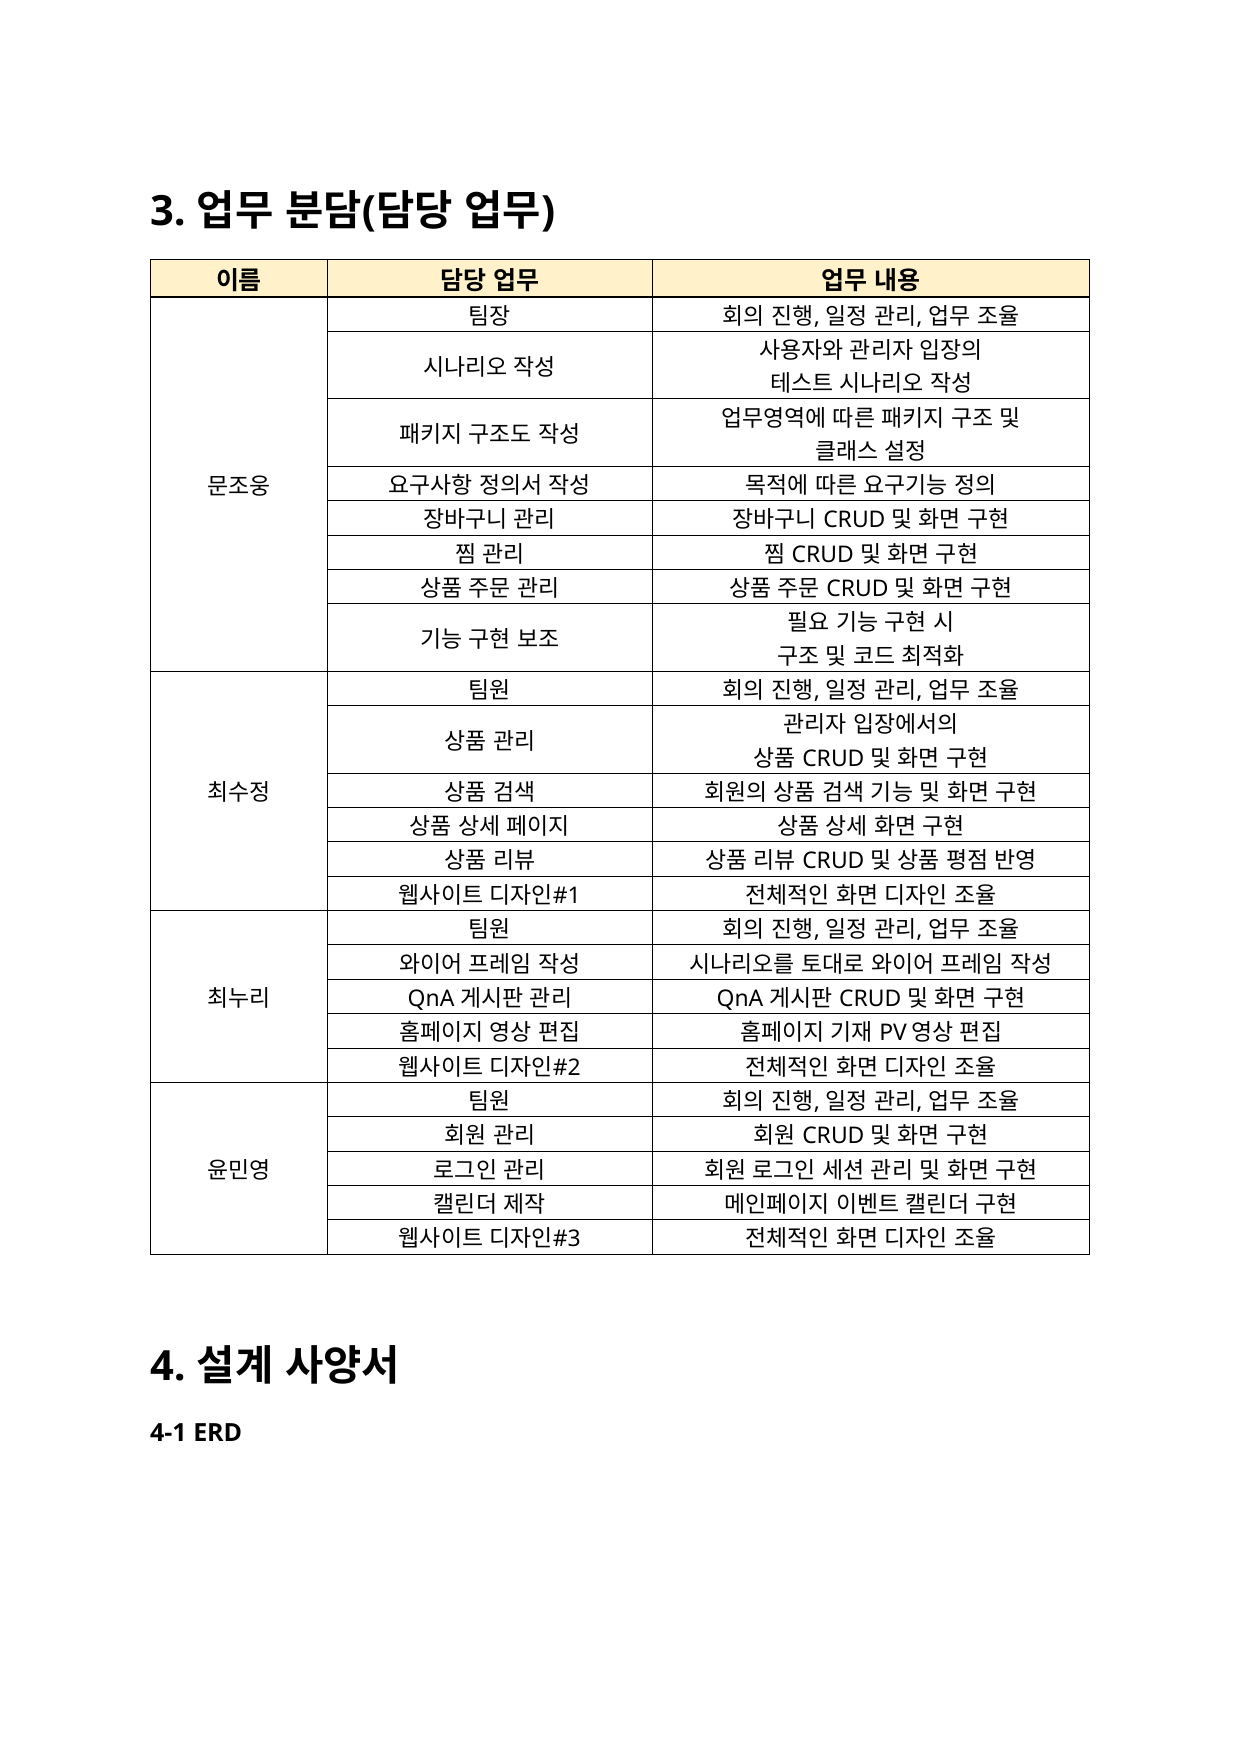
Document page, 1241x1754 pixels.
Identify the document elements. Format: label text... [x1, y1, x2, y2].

table_cell 장바구니 관리 [328, 501, 652, 534]
table_cell 로그인 관리 [328, 1152, 652, 1185]
table_cell 필요 기능 구현 시 구조 및 코드 최적화 [653, 604, 1089, 671]
table_cell 전체적인 화면 디자인 조율 [653, 1220, 1089, 1253]
table_cell 홈페이지 영상 편집 [328, 1014, 652, 1047]
table_cell 시나리오를 토대로 와이어 프레임 작성 [653, 945, 1089, 979]
text 4. 설계 사양서 [150, 1332, 1090, 1393]
table_cell 상품 검색 [328, 774, 652, 807]
table_cell 홈페이지 기재 PV영상 편집 [653, 1014, 1089, 1047]
table_cell 상품 주문 관리 [328, 570, 652, 603]
table_cell 장바구니 CRUD 및 화면 구현 [653, 501, 1089, 534]
table_cell 패키지 구조도 작성 [328, 399, 652, 466]
table_cell 팀장 [328, 298, 652, 331]
table_cell 최수정 [151, 672, 327, 910]
table_cell 팀원 [328, 1083, 652, 1116]
table_cell 회의 진행, 일정 관리, 업무 조율 [653, 1083, 1089, 1116]
table_cell 회의 진행, 일정 관리, 업무 조율 [653, 911, 1089, 944]
table_cell 웹사이트 디자인#1 [328, 877, 652, 910]
table_cell 회원의 상품 검색 기능 및 화면 구현 [653, 774, 1089, 807]
table_cell 사용자와 관리자 입장의 테스트 시나리오 작성 [653, 332, 1089, 398]
table_cell 회원 CRUD 및 화면 구현 [653, 1117, 1089, 1151]
table_cell 문조웅 [151, 298, 327, 671]
table_cell 웹사이트 디자인#3 [328, 1220, 652, 1253]
table_cell 관리자 입장에서의 상품 CRUD 및 화면 구현 [653, 706, 1089, 773]
text 3. 업무 분담(담당 업무) [150, 177, 1090, 238]
table_cell 시나리오 작성 [328, 332, 652, 398]
table_cell 메인페이지 이벤트 캘린더 구현 [653, 1186, 1089, 1219]
table_header 업무 내용 [653, 260, 1089, 296]
table_cell 회원 로그인 세션 관리 및 화면 구현 [653, 1152, 1089, 1185]
table_cell 상품 주문 CRUD 및 화면 구현 [653, 570, 1089, 603]
table_cell 상품 상세 페이지 [328, 808, 652, 841]
table_cell 상품 관리 [328, 706, 652, 773]
table_cell 웹사이트 디자인#2 [328, 1049, 652, 1082]
table_cell 회의 진행, 일정 관리, 업무 조율 [653, 298, 1089, 331]
table_cell 상품 리뷰 [328, 842, 652, 876]
table_cell 요구사항 정의서 작성 [328, 467, 652, 500]
table_cell 상품 상세 화면 구현 [653, 808, 1089, 841]
table_cell 상품 리뷰 CRUD 및 상품 평점 반영 [653, 842, 1089, 876]
table_cell 전체적인 화면 디자인 조율 [653, 877, 1089, 910]
table_cell 업무영역에 따른 패키지 구조 및 클래스 설정 [653, 399, 1089, 466]
table_cell 와이어 프레임 작성 [328, 945, 652, 979]
table_cell 팀원 [328, 911, 652, 944]
table_header 이름 [151, 260, 327, 296]
table_cell 찜 CRUD 및 화면 구현 [653, 536, 1089, 569]
text 4-1 ERD [150, 1414, 1090, 1448]
table_cell 목적에 따른 요구기능 정의 [653, 467, 1089, 500]
table_cell 팀원 [328, 672, 652, 705]
table_header 담당 업무 [328, 260, 652, 296]
table_cell 찜 관리 [328, 536, 652, 569]
table_cell 기능 구현 보조 [328, 604, 652, 671]
table_cell 회의 진행, 일정 관리, 업무 조율 [653, 672, 1089, 705]
table_cell 윤민영 [151, 1083, 327, 1253]
table_cell 회원 관리 [328, 1117, 652, 1151]
table_cell QnA 게시판 관리 [328, 980, 652, 1013]
table_cell QnA 게시판 CRUD 및 화면 구현 [653, 980, 1089, 1013]
table_cell 전체적인 화면 디자인 조율 [653, 1049, 1089, 1082]
table_cell 최누리 [151, 911, 327, 1082]
table_cell 캘린더 제작 [328, 1186, 652, 1219]
